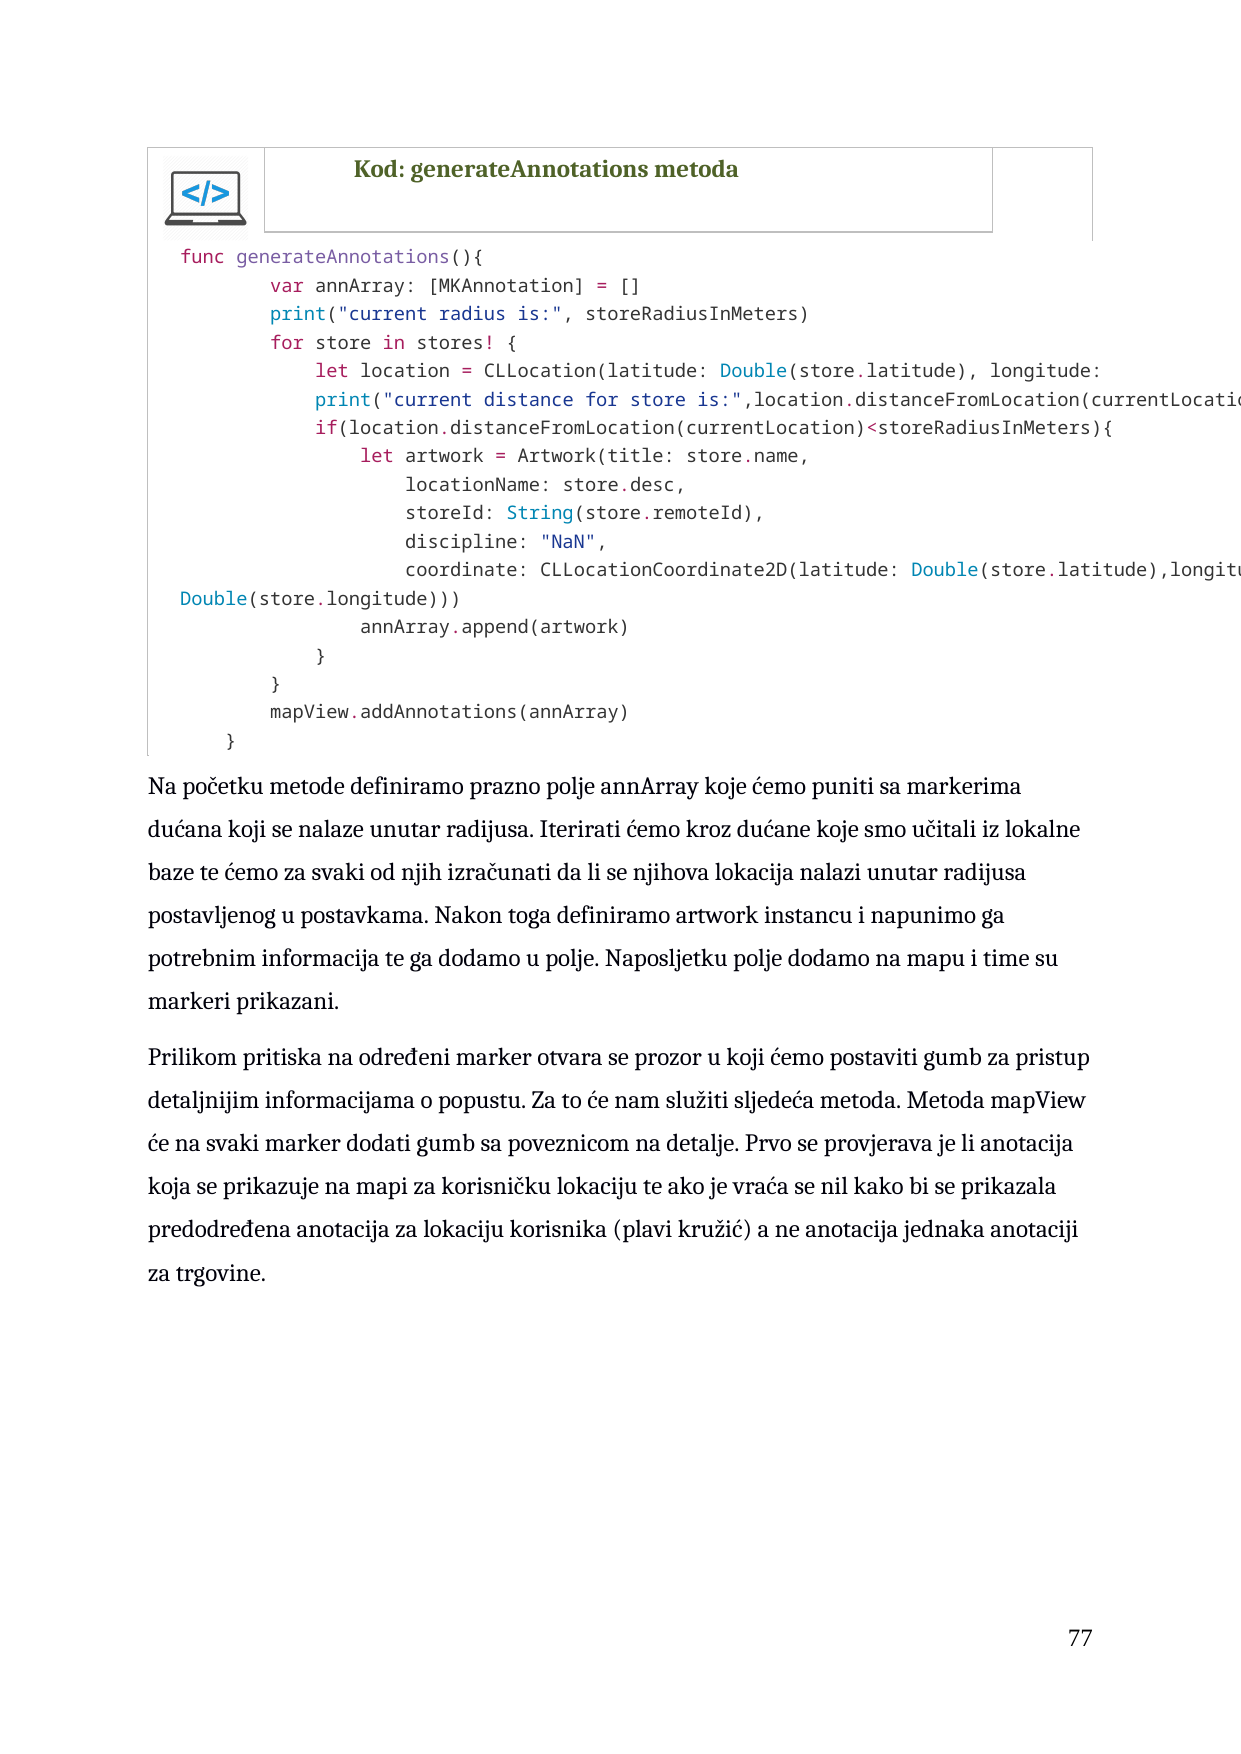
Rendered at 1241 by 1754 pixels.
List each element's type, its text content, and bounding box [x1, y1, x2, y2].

picture [162, 155, 249, 241]
text Prilikom pritiska na određeni marker otvara se prozor u koji ćemo postaviti gumb za pristup detaljnijim informacijama o popustu. Za to će nam služiti sljedeća metoda. Metoda mapView će na svaki marker dodati gumb sa poveznicom na detalje. Prvo se provjerava je li anotacija koja se prikazuje na mapi za korisničku lokaciju te ako je vraća se nil kako bi se prikazala predodređena anotacija za lokaciju korisnika (plavi kružić) a ne anotacija jednaka anotaciji za trgovine. [148, 1043, 1093, 1287]
text Na početku metode definiramo prazno polje annArray koje ćemo puniti sa markerima dućana koji se nalaze unutar radijusa. Iterirati ćemo kroz dućane koje smo učitali iz lokalne baze te ćemo za svaki od njih izračunati da li se njihova lokacija nalazi unutar radijusa postavljenog u postavkama. Nakon toga definiramo artwork instancu i napunimo ga potrebnim informacija te ga dodamo u polje. Naposljetku polje dodamo na mapu i time su markeri prikazani. [148, 756, 1093, 1016]
